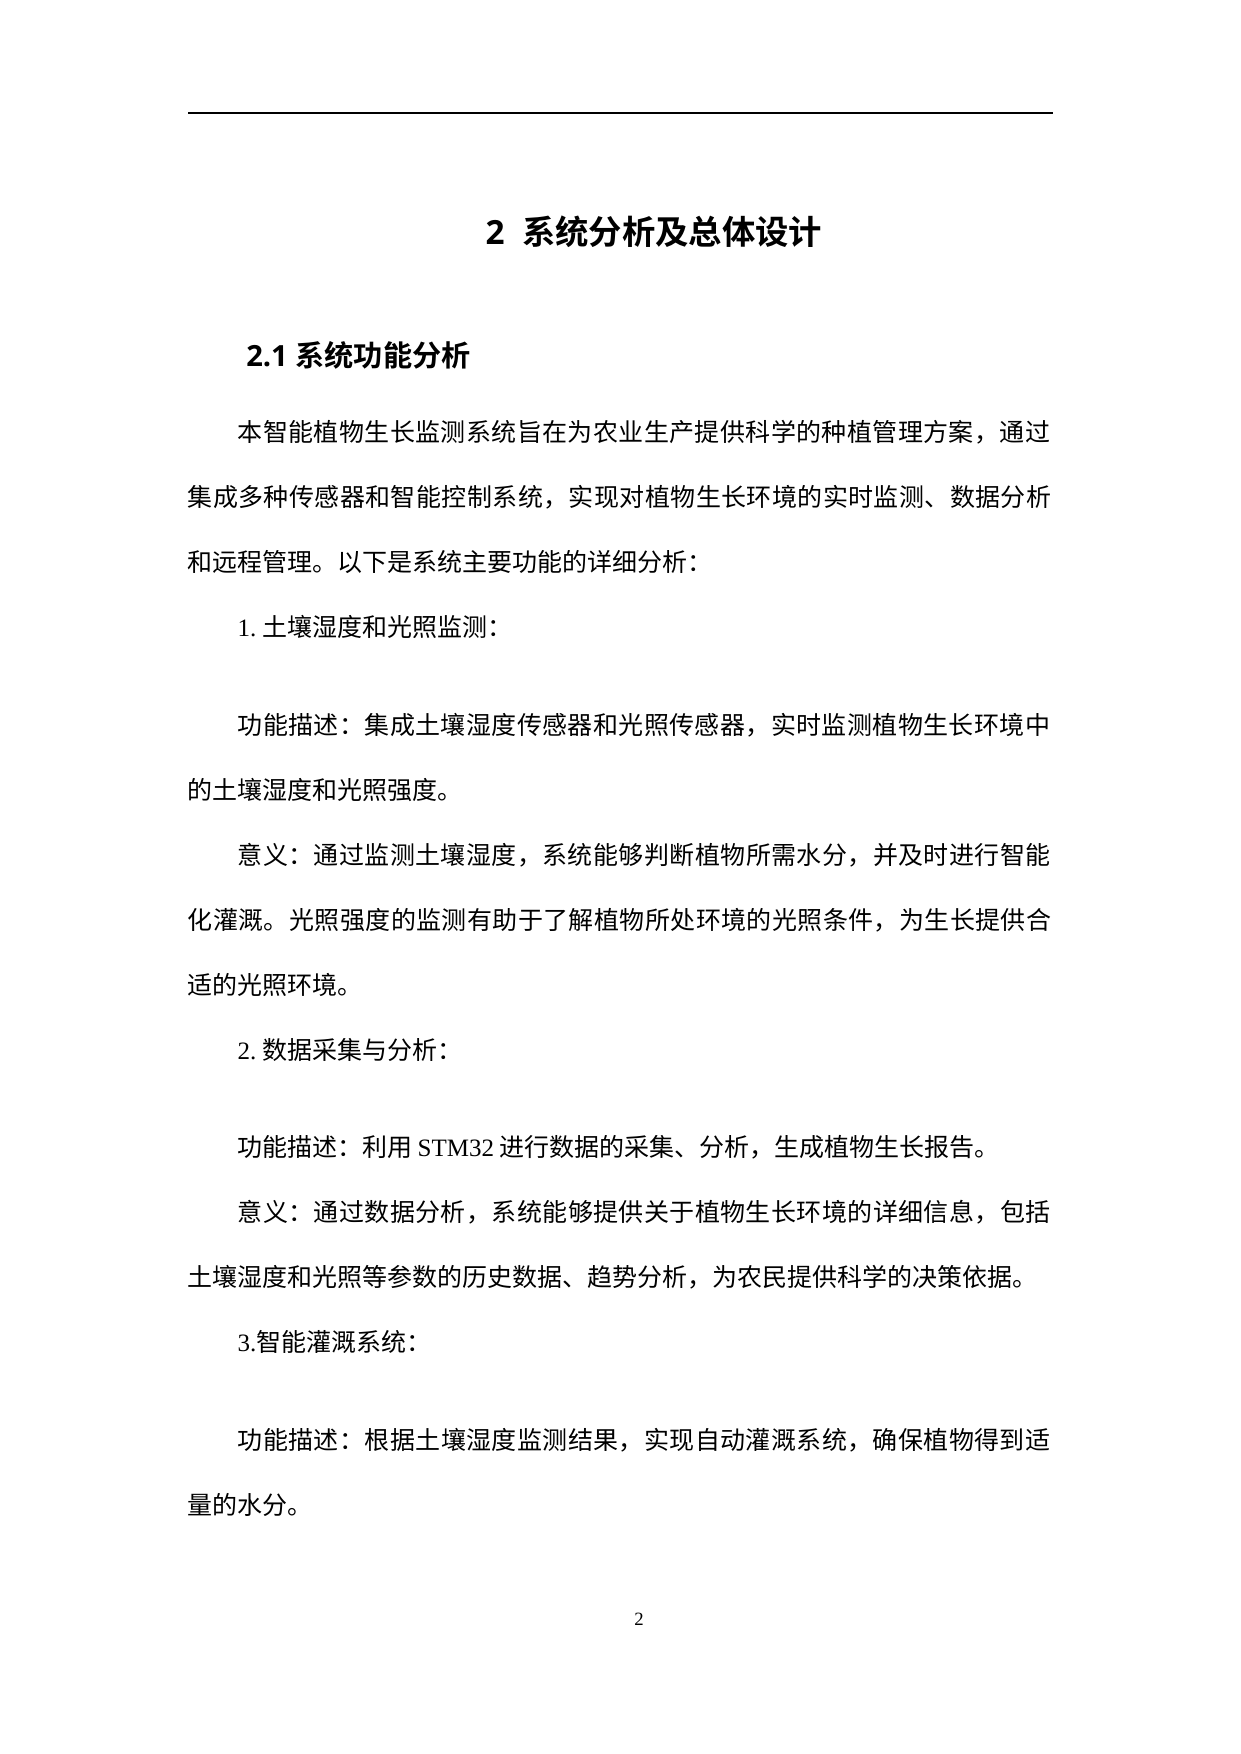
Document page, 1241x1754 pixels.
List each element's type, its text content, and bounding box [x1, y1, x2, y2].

text 3.智能灌溉系统： [187, 1308, 1053, 1373]
subtitle 2 系统分析及总体设计 [187, 197, 1053, 262]
text 功能描述：根据土壤湿度监测结果，实现自动灌溉系统，确保植物得到适量的水分。 [187, 1406, 1053, 1536]
text 意义：通过数据分析，系统能够提供关于植物生长环境的详细信息，包括土壤湿度和光照等参数的历史数据、趋势分析，为农民提供科学的决策依据。 [187, 1178, 1053, 1308]
text 功能描述：集成土壤湿度传感器和光照传感器，实时监测植物生长环境中的土壤湿度和光照强度。 [187, 691, 1053, 821]
text 本智能植物生长监测系统旨在为农业生产提供科学的种植管理方案，通过集成多种传感器和智能控制系统，实现对植物生长环境的实时监测、数据分析和远程管理。以下是系统主要功能的详细分析： [187, 398, 1053, 593]
text 意义：通过监测土壤湿度，系统能够判断植物所需水分，并及时进行智能化灌溉。光照强度的监测有助于了解植物所处环境的光照条件，为生长提供合适的光照环境。 [187, 821, 1053, 1016]
text 功能描述：利用STM32进行数据的采集、分析，生成植物生长报告。 [187, 1113, 1053, 1178]
text 2. 数据采集与分析： [187, 1016, 1053, 1081]
text 1. 土壤湿度和光照监测： [187, 593, 1053, 658]
subtitle 2.1 系统功能分析 [187, 321, 1053, 386]
